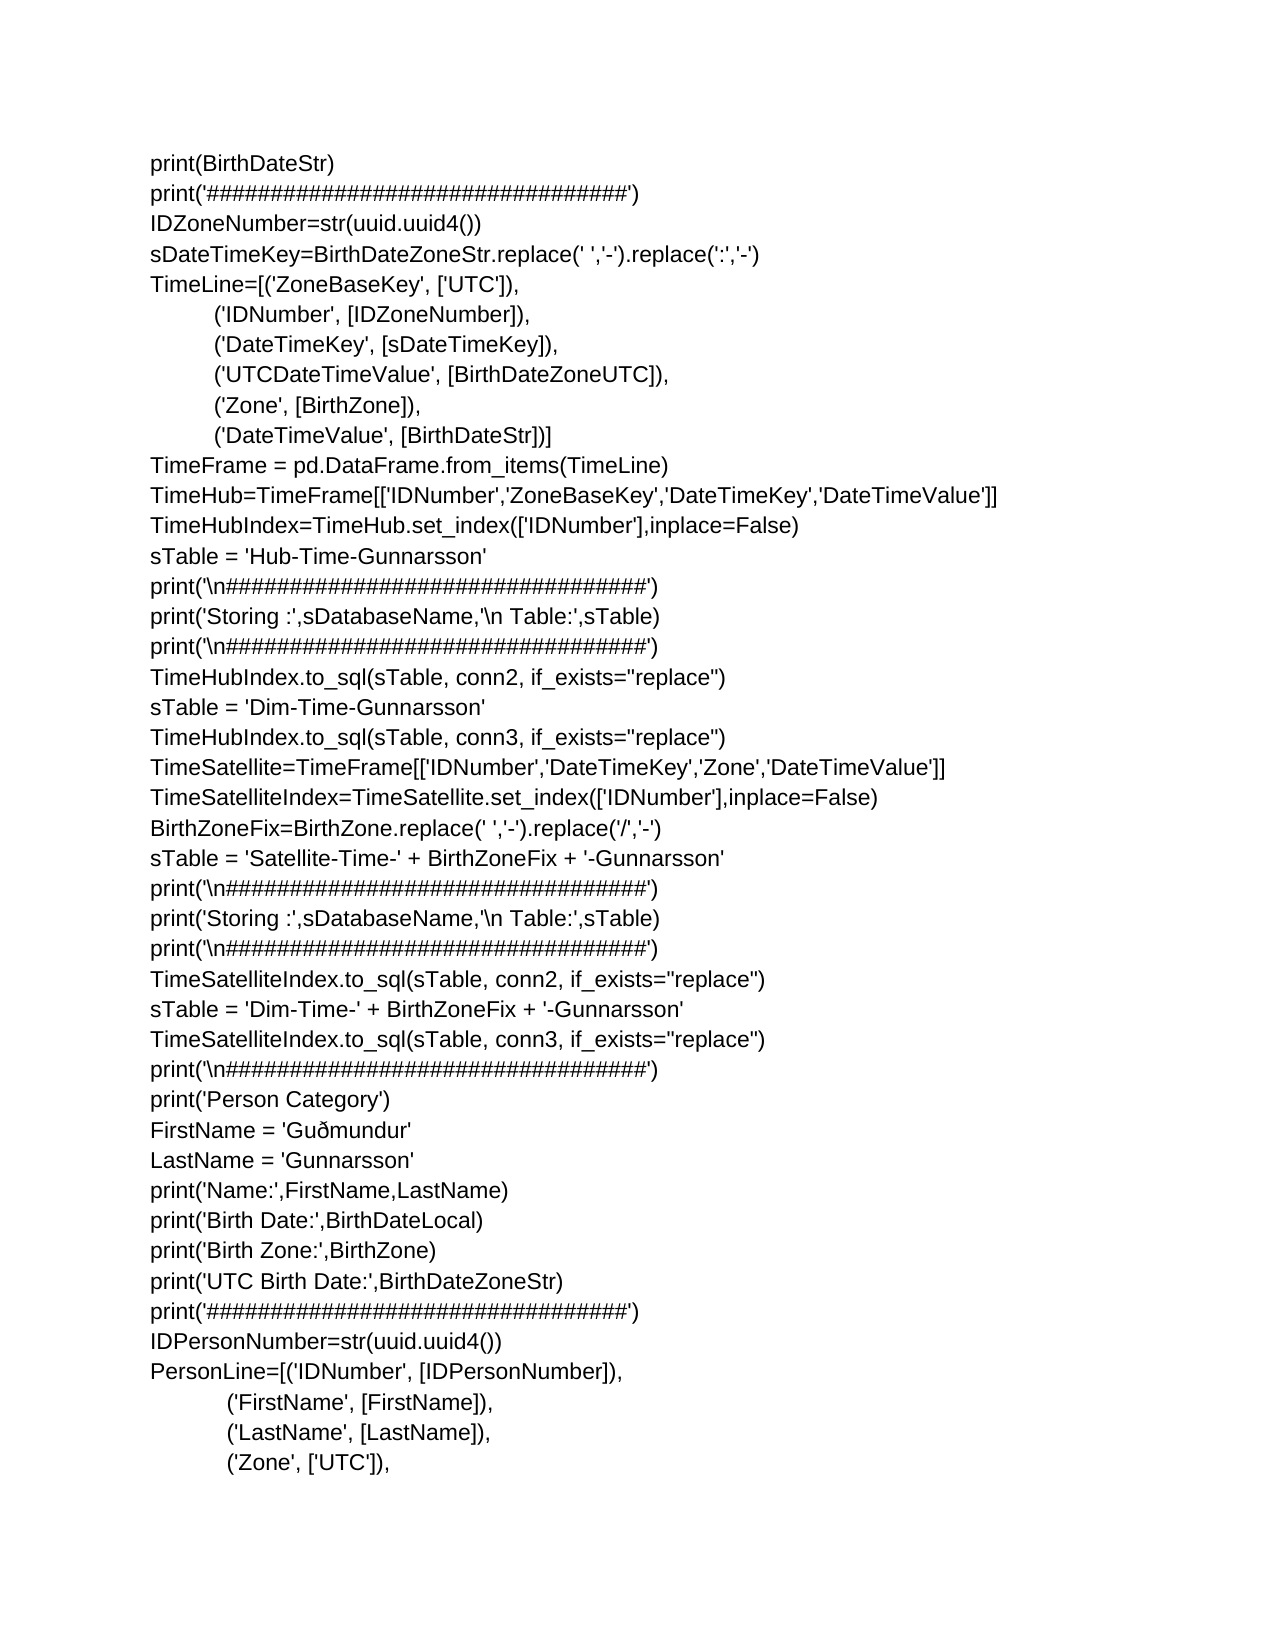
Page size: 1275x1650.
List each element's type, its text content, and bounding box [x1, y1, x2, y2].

text ('DateTimeValue', [BirthDateStr])] [150, 422, 1125, 448]
text sTable = 'Satellite-Time-' + BirthZoneFix + '-Gunnarsson' [150, 845, 1125, 871]
text ('DateTimeKey', [sDateTimeKey]), [150, 331, 1125, 358]
text BirthZoneFix=BirthZone.replace(' ','-').replace('/','-') [150, 814, 1125, 841]
text LastName = 'Gunnarsson' [150, 1147, 1125, 1173]
text TimeLine=[('ZoneBaseKey', ['UTC']), [150, 271, 1125, 297]
text ('FirstName', [FirstName]), [150, 1388, 1125, 1415]
text TimeHub=TimeFrame[['IDNumber','ZoneBaseKey','DateTimeKey','DateTimeValue']] [150, 482, 1125, 509]
text print('Person Category') [150, 1086, 1125, 1113]
text ('UTCDateTimeValue', [BirthDateZoneUTC]), [150, 361, 1125, 388]
text print('\n#################################') [150, 935, 1125, 962]
text FirstName = 'Guðmundur' [150, 1117, 1125, 1143]
text print(BirthDateStr) [150, 150, 1125, 176]
text ('IDNumber', [IDZoneNumber]), [150, 301, 1125, 327]
text print('Storing :',sDatabaseName,'\n Table:',sTable) [150, 603, 1125, 629]
text TimeSatelliteIndex.to_sql(sTable, conn2, if_exists="replace") [150, 966, 1125, 992]
text PersonLine=[('IDNumber', [IDPersonNumber]), [150, 1358, 1125, 1385]
text print('Birth Date:',BirthDateLocal) [150, 1207, 1125, 1234]
text TimeFrame = pd.DataFrame.from_items(TimeLine) [150, 452, 1125, 478]
text print('\n#################################') [150, 875, 1125, 901]
text print('Storing :',sDatabaseName,'\n Table:',sTable) [150, 905, 1125, 932]
text ('Zone', ['UTC']), [150, 1449, 1125, 1475]
text ('Zone', [BirthZone]), [150, 392, 1125, 418]
text print('\n#################################') [150, 633, 1125, 660]
text sTable = 'Hub-Time-Gunnarsson' [150, 543, 1125, 569]
text TimeSatelliteIndex.to_sql(sTable, conn3, if_exists="replace") [150, 1026, 1125, 1052]
text print('UTC Birth Date:',BirthDateZoneStr) [150, 1268, 1125, 1294]
text TimeSatelliteIndex=TimeSatellite.set_index(['IDNumber'],inplace=False) [150, 784, 1125, 811]
text ('LastName', [LastName]), [150, 1419, 1125, 1445]
text print('Birth Zone:',BirthZone) [150, 1237, 1125, 1264]
text TimeSatellite=TimeFrame[['IDNumber','DateTimeKey','Zone','DateTimeValue']] [150, 754, 1125, 781]
text sTable = 'Dim-Time-Gunnarsson' [150, 694, 1125, 720]
text TimeHubIndex=TimeHub.set_index(['IDNumber'],inplace=False) [150, 512, 1125, 539]
text print('\n#################################') [150, 1056, 1125, 1083]
text IDPersonNumber=str(uuid.uuid4()) [150, 1328, 1125, 1354]
text sDateTimeKey=BirthDateZoneStr.replace(' ','-').replace(':','-') [150, 241, 1125, 267]
text print('#################################') [150, 180, 1125, 207]
text TimeHubIndex.to_sql(sTable, conn2, if_exists="replace") [150, 663, 1125, 690]
text print('Name:',FirstName,LastName) [150, 1177, 1125, 1203]
text IDZoneNumber=str(uuid.uuid4()) [150, 210, 1125, 237]
text sTable = 'Dim-Time-' + BirthZoneFix + '-Gunnarsson' [150, 996, 1125, 1022]
text TimeHubIndex.to_sql(sTable, conn3, if_exists="replace") [150, 724, 1125, 750]
text print('\n#################################') [150, 573, 1125, 599]
text print('#################################') [150, 1298, 1125, 1324]
